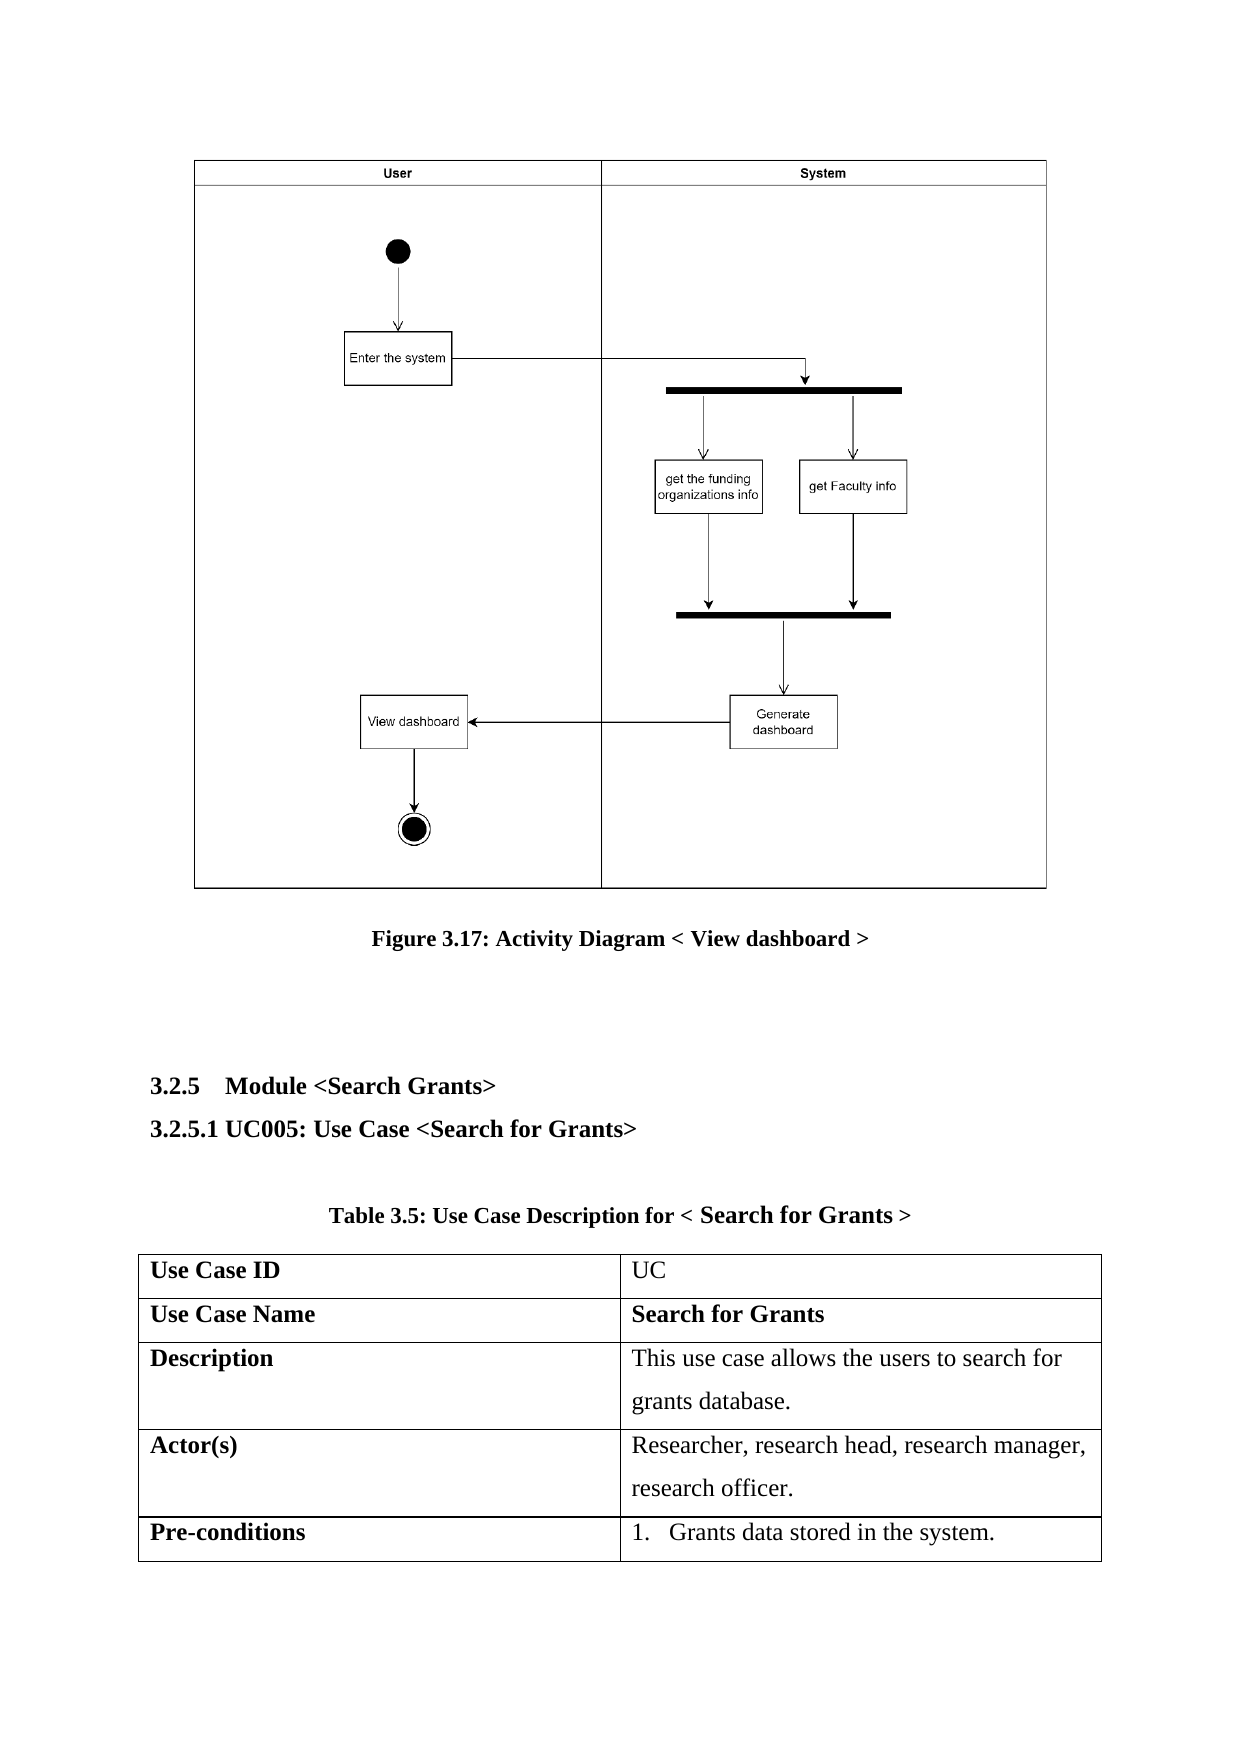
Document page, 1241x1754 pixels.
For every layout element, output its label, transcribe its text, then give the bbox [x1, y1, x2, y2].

list Module <Search Grants> [150, 1071, 1090, 1099]
table_cell Search for Grants [621, 1299, 1101, 1342]
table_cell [621, 1518, 1101, 1561]
list UC005: Use Case <Search for Grants> [150, 1114, 1090, 1143]
table_header UC [621, 1255, 1101, 1298]
text Figure 3.17: Activity Diagram < View dashboard > [150, 925, 1090, 951]
table_cell Researcher, research head, research manager, research officer. [621, 1430, 1101, 1516]
table_cell This use case allows the users to search for grants database. [621, 1343, 1101, 1429]
text Table 3.5: Use Case Description for < Search for Grants > [150, 1200, 1090, 1229]
table_cell Use Case Name [139, 1299, 620, 1342]
table_cell Actor(s) [139, 1430, 620, 1516]
table_header Use Case ID [139, 1255, 620, 1298]
table_cell Description [139, 1343, 620, 1429]
picture [183, 150, 1057, 900]
table_cell Pre-conditions [139, 1518, 620, 1561]
